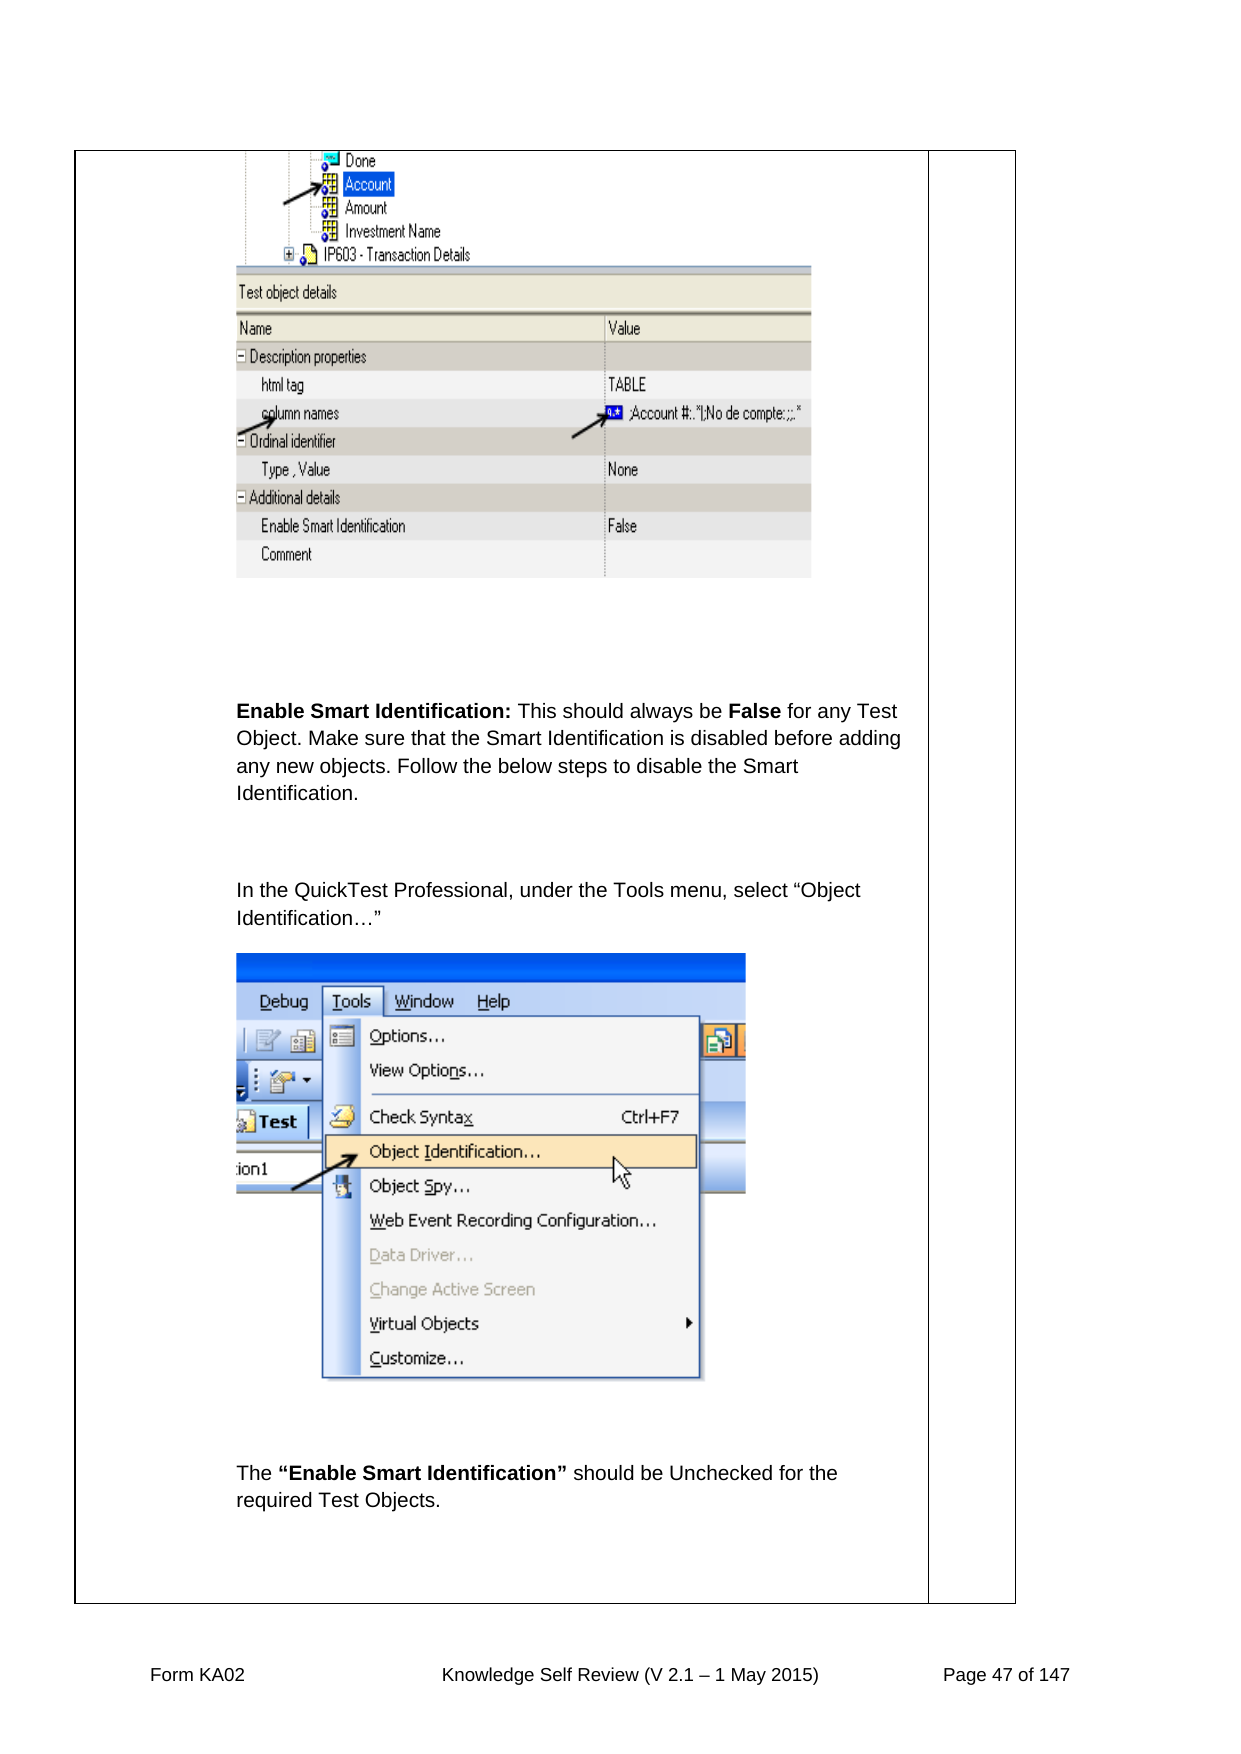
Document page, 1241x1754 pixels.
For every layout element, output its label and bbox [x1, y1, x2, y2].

table_cell [929, 151, 1015, 1603]
table_cell [76, 151, 928, 1603]
picture [236, 151, 812, 578]
picture [236, 953, 746, 1388]
